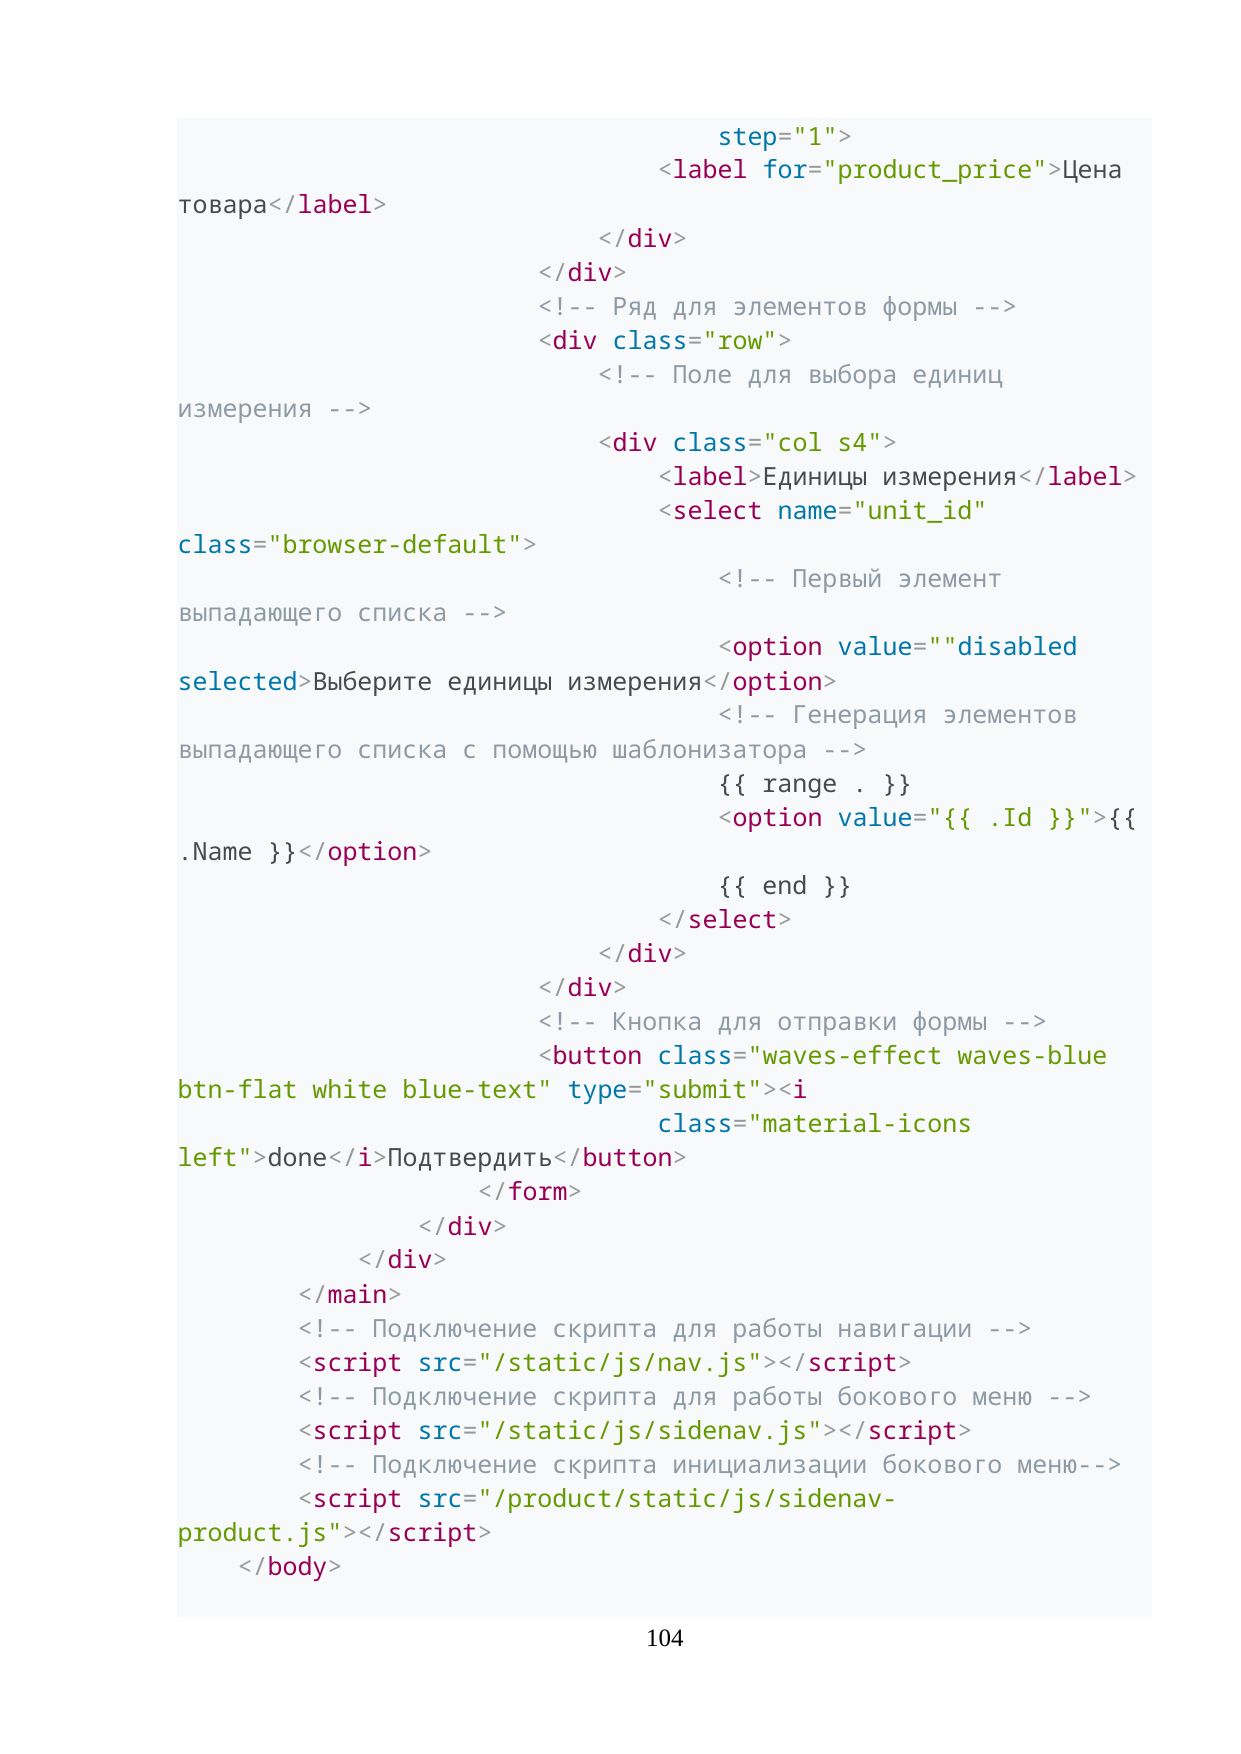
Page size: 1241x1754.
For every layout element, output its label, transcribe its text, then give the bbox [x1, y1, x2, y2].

text <!-- Подключение скрипта инициализации бокового меню--> [177, 1447, 1152, 1481]
text <script src="/static/js/sidenav.js"></script> [177, 1412, 1152, 1447]
text <!-- Подключение скрипта для работы навигации --> [177, 1310, 1152, 1344]
text </main> [177, 1276, 1152, 1310]
text <div class="col s4"> [177, 425, 1152, 459]
text <label>Единицы измерения</label> [177, 459, 1152, 493]
text <!-- Генерация элементов выпадающего списка с помощью шаблонизатора --> [177, 697, 1152, 765]
text </form> [177, 1174, 1152, 1208]
text <script src="/product/static/js/sidenav-product.js"></script> [177, 1481, 1152, 1549]
text </select> [177, 902, 1152, 936]
text <script src="/static/js/nav.js"></script> [177, 1344, 1152, 1378]
text </div> [177, 1242, 1152, 1276]
text </div> [177, 936, 1152, 970]
text {{ range . }} [177, 765, 1152, 799]
text <label for="product_price">Цена товара</label> [177, 152, 1152, 220]
text <option value="{{ .Id }}">{{ .Name }}</option> [177, 799, 1152, 867]
text <!-- Кнопка для отправки формы --> [177, 1004, 1152, 1038]
text <option value=""disabled selected>Выберите единицы измерения</option> [177, 629, 1152, 697]
text </div> [177, 1208, 1152, 1242]
text step="1"> [177, 118, 1152, 152]
text </div> [177, 254, 1152, 288]
text </body> [177, 1549, 1152, 1583]
text <select name="unit_id" class="browser-default"> [177, 493, 1152, 561]
text <button class="waves-effect waves-blue btn-flat white blue-text" type="submit"><i [177, 1038, 1152, 1106]
text </div> [177, 220, 1152, 254]
text {{ end }} [177, 867, 1152, 902]
text <!-- Первый элемент выпадающего списка --> [177, 561, 1152, 629]
text <!-- Ряд для элементов формы --> [177, 288, 1152, 322]
text <!-- Поле для выбора единиц измерения --> [177, 357, 1152, 425]
text </div> [177, 970, 1152, 1004]
text class="material-icons left">done</i>Подтвердить</button> [177, 1106, 1152, 1174]
text <div class="row"> [177, 322, 1152, 357]
text <!-- Подключение скрипта для работы бокового меню --> [177, 1378, 1152, 1412]
